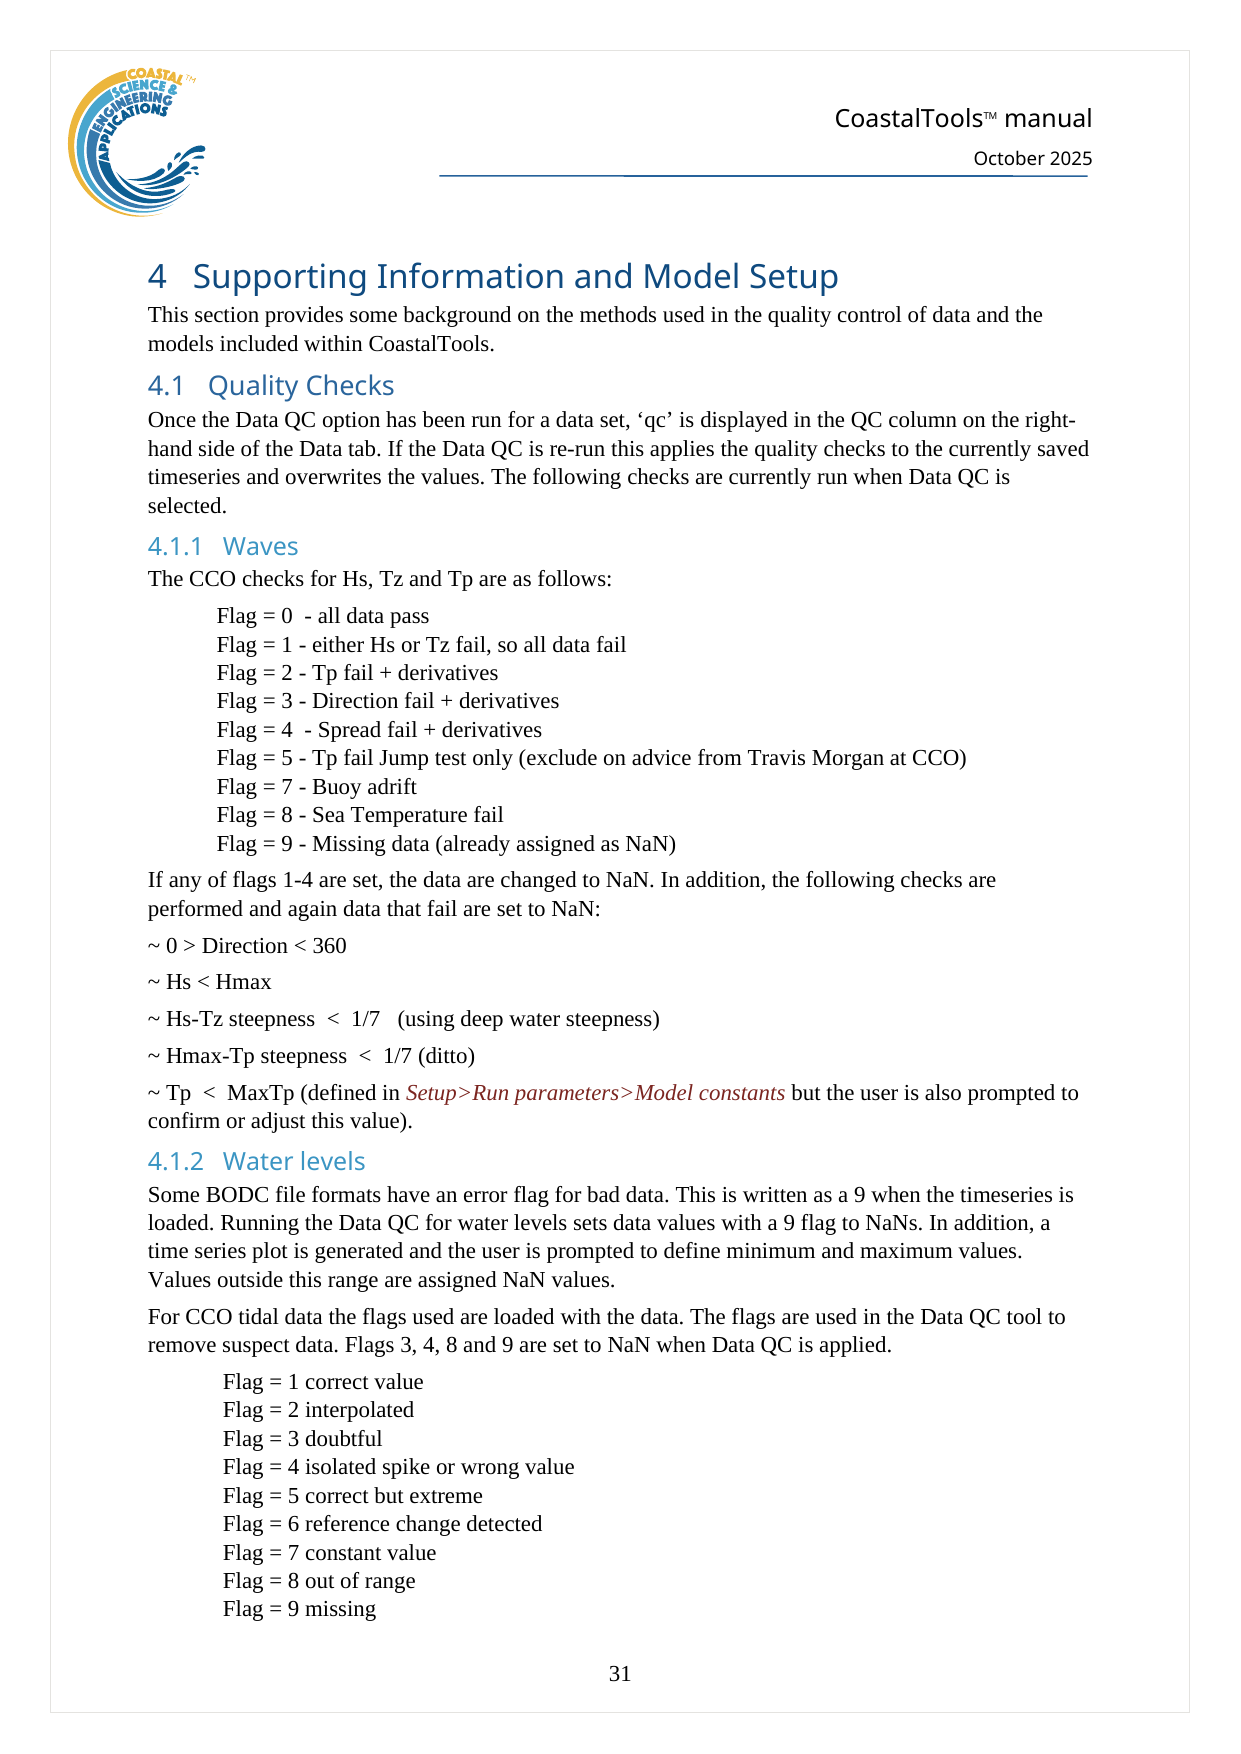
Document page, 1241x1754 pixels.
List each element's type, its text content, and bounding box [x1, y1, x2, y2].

text ~ Hmax-Tp steepness < 1/7 (ditto) [148, 1042, 1093, 1068]
text Flag = 5 correct but extreme [223, 1482, 1093, 1508]
text If any of flags 1-4 are set, the data are changed to NaN. In addition, the following checks are performed and again data that fail are set to NaN: [148, 866, 1093, 921]
text ~ Tp < MaxTp (defined in Setup>Run parameters>Model constants but the user is also prompted to confirm or adjust this value). [148, 1079, 1093, 1133]
subtitle Supporting Information and Model Setup [148, 253, 1093, 298]
subtitle Waves [148, 529, 1093, 563]
text For CCO tidal data the flags used are loaded with the data. The flags are used in the Data QC tool to remove suspect data. Flags 3, 4, 8 and 9 are set to NaN when Data QC is applied. [148, 1303, 1093, 1358]
text ~ Hs < Hmax [148, 968, 1093, 995]
text Flag = 3 - Direction fail + derivatives [148, 687, 1093, 714]
subtitle Water levels [148, 1144, 1093, 1178]
subtitle Quality Checks [148, 367, 1093, 404]
text Flag = 0 - all data pass [148, 602, 1093, 628]
text Flag = 6 reference change detected [223, 1510, 1093, 1537]
text Flag = 8 - Sea Temperature fail [148, 801, 1093, 828]
text ~ Hs-Tz steepness < 1/7 (using deep water steepness) [148, 1005, 1093, 1032]
text Flag = 1 correct value [148, 1368, 1093, 1394]
text The CCO checks for Hs, Tz and Tp are as follows: [148, 565, 1093, 592]
text Flag = 8 out of range [223, 1567, 1093, 1593]
text Some BODC file formats have an error flag for bad data. This is written as a 9 when the timeseries is loaded. Running the Data QC for water levels sets data values with a 9 flag to NaNs. In addition, a time series plot is generated and the user is prompted to define minimum and maximum values. Values outside this range are assigned NaN values. [148, 1181, 1093, 1292]
text Flag = 1 - either Hs or Tz fail, so all data fail [148, 631, 1093, 657]
text Flag = 9 - Missing data (already assigned as NaN) [148, 830, 1093, 856]
text Flag = 9 missing [223, 1596, 1093, 1622]
text Flag = 4 isolated spike or wrong value [223, 1453, 1093, 1480]
text Flag = 3 doubtful [223, 1425, 1093, 1451]
text ~ 0 > Direction < 360 [148, 932, 1093, 958]
text Flag = 5 - Tp fail Jump test only (exclude on advice from Travis Morgan at CCO) [148, 744, 1093, 771]
text Flag = 7 - Buoy adrift [148, 773, 1093, 799]
text Flag = 4 - Spread fail + derivatives [148, 716, 1093, 742]
text Once the Data QC option has been run for a data set, ‘qc’ is displayed in the QC column on the right-hand side of the Data tab. If the Data QC is re-run this applies the quality checks to the currently saved timeseries and overwrites the values. The following checks are currently run when Data QC is selected. [148, 407, 1093, 518]
text This section provides some background on the methods used in the quality control of data and the models included within CoastalTools. [148, 302, 1093, 356]
text Flag = 2 interpolated [223, 1396, 1093, 1423]
text Flag = 2 - Tp fail + derivatives [148, 659, 1093, 685]
text Flag = 7 constant value [223, 1539, 1093, 1565]
